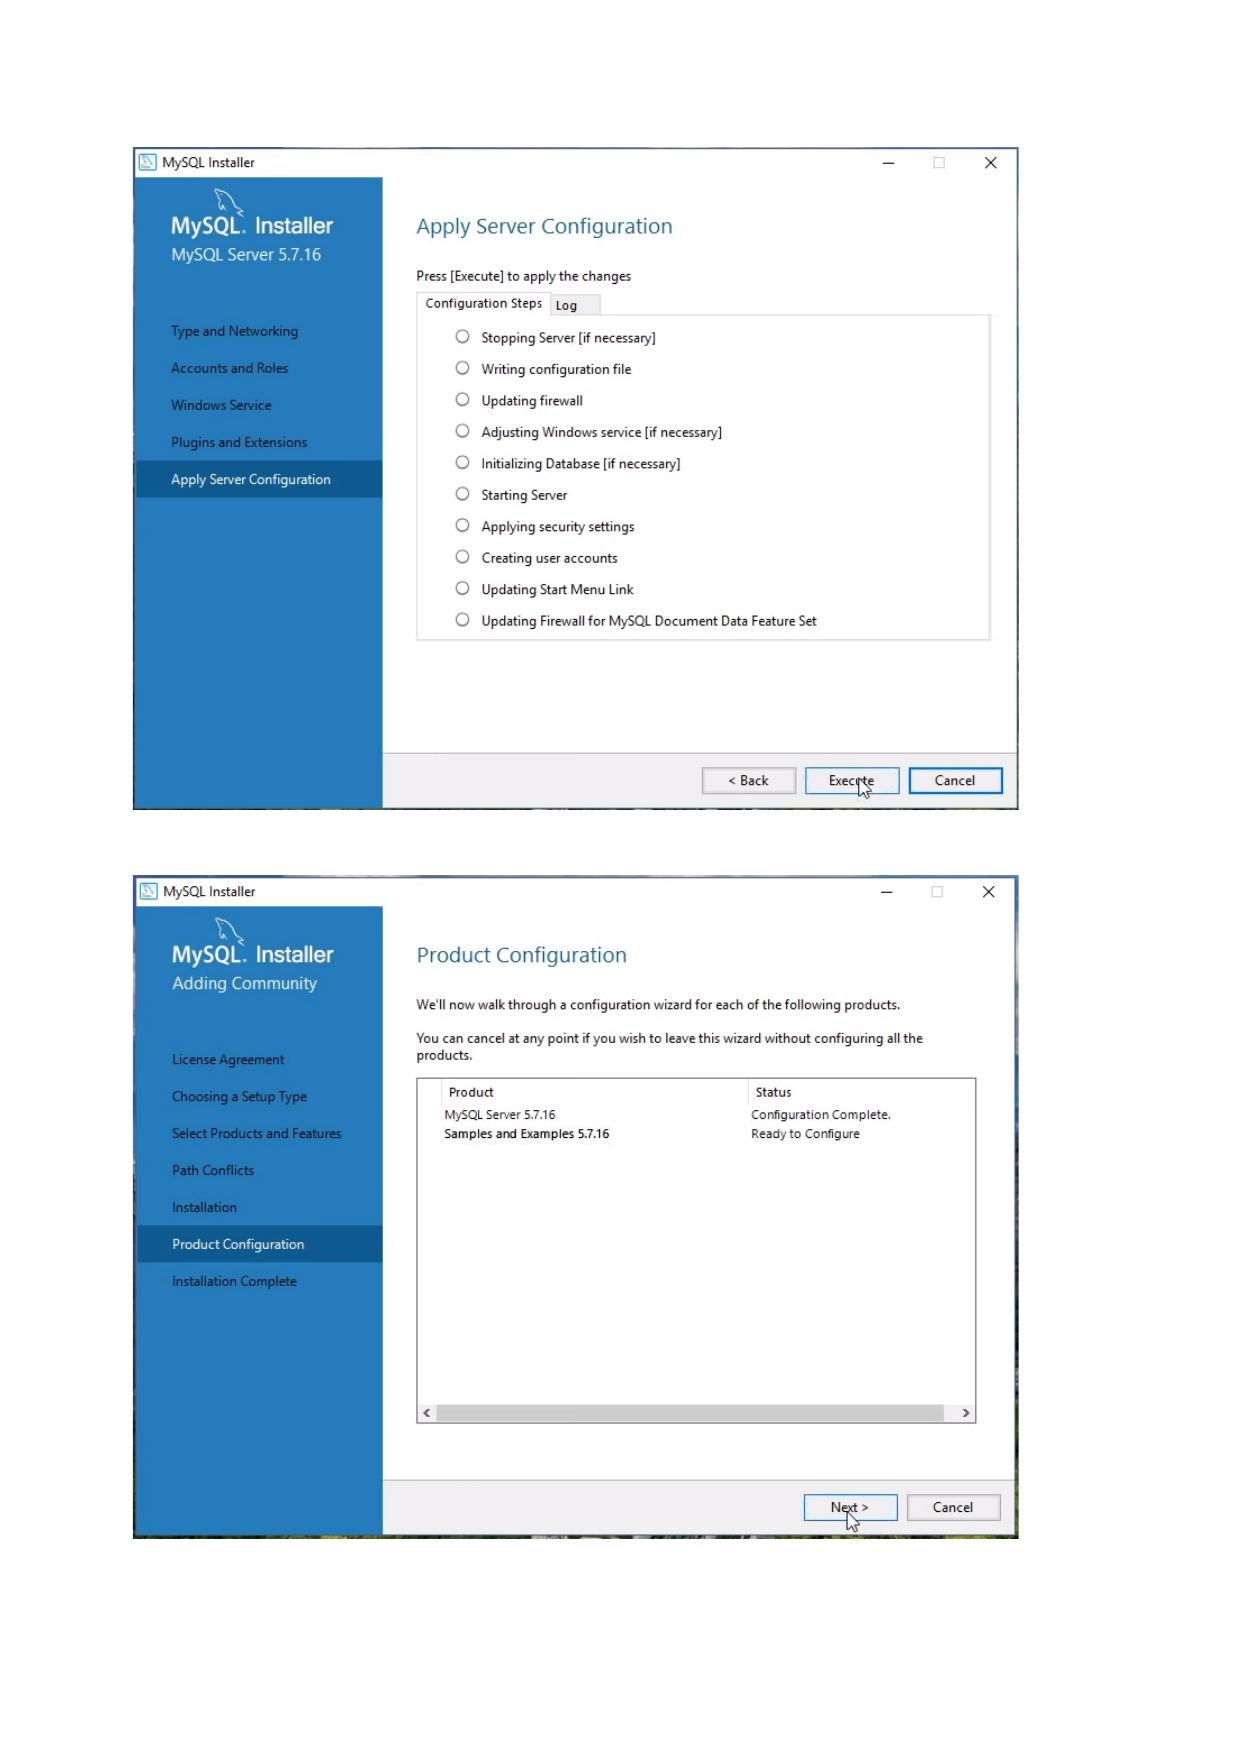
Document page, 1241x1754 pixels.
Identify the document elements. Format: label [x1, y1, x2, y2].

picture [132, 875, 1019, 1539]
picture [132, 147, 1019, 810]
